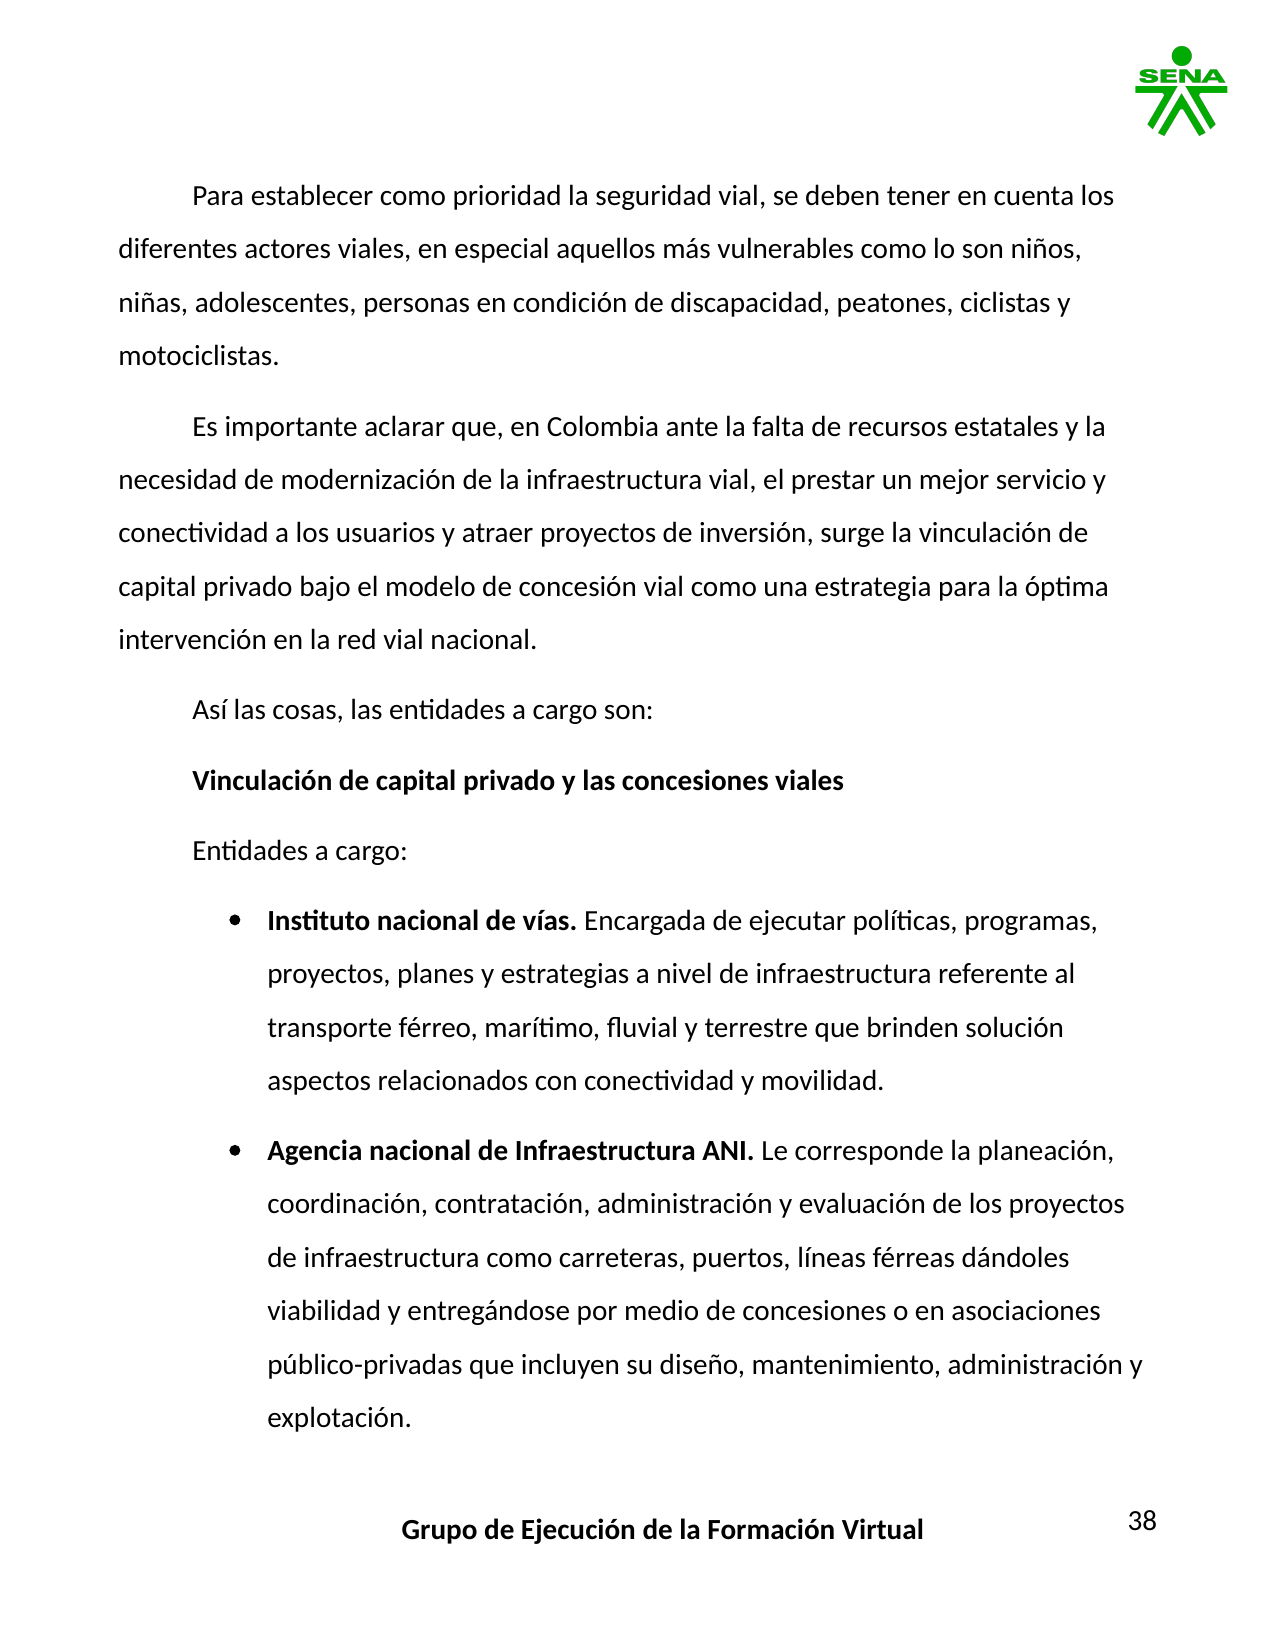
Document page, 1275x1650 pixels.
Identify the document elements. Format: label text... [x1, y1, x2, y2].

text Es importante aclarar que, en Colombia ante la falta de recursos estatales y la necesidad de modernización de la infraestructura vial, el prestar un mejor servicio y conectividad a los usuarios y atraer proyectos de inversión, surge la vinculación de capital privado bajo el modelo de concesión vial como una estrategia para la óptima intervención en la red vial nacional. [118, 408, 1157, 657]
text Así las cosas, las entidades a cargo son: [118, 691, 1157, 727]
text Entidades a cargo: [118, 832, 1157, 867]
list Agencia nacional de Infraestructura ANI. Le corresponde la planeación, coordinación, contratación, administración y evaluación de los proyectos de infraestructura como carreteras, puertos, líneas férreas dándoles viabilidad y entregándose por medio de concesiones o en asociaciones público-privadas que incluyen su diseño, mantenimiento, administración y explotación. [230, 1132, 1157, 1435]
picture [1135, 46, 1228, 136]
text Para establecer como prioridad la seguridad vial, se deben tener en cuenta los diferentes actores viales, en especial aquellos más vulnerables como lo son niños, niñas, adolescentes, personas en condición de discapacidad, peatones, ciclistas y motociclistas. [118, 177, 1157, 373]
text Vinculación de capital privado y las concesiones viales [118, 762, 1157, 797]
list Instituto nacional de vías. Encargada de ejecutar políticas, programas, proyectos, planes y estrategias a nivel de infraestructura referente al transporte férreo, marítimo, fluvial y terrestre que brinden solución aspectos relacionados con conectividad y movilidad. [230, 902, 1157, 1098]
